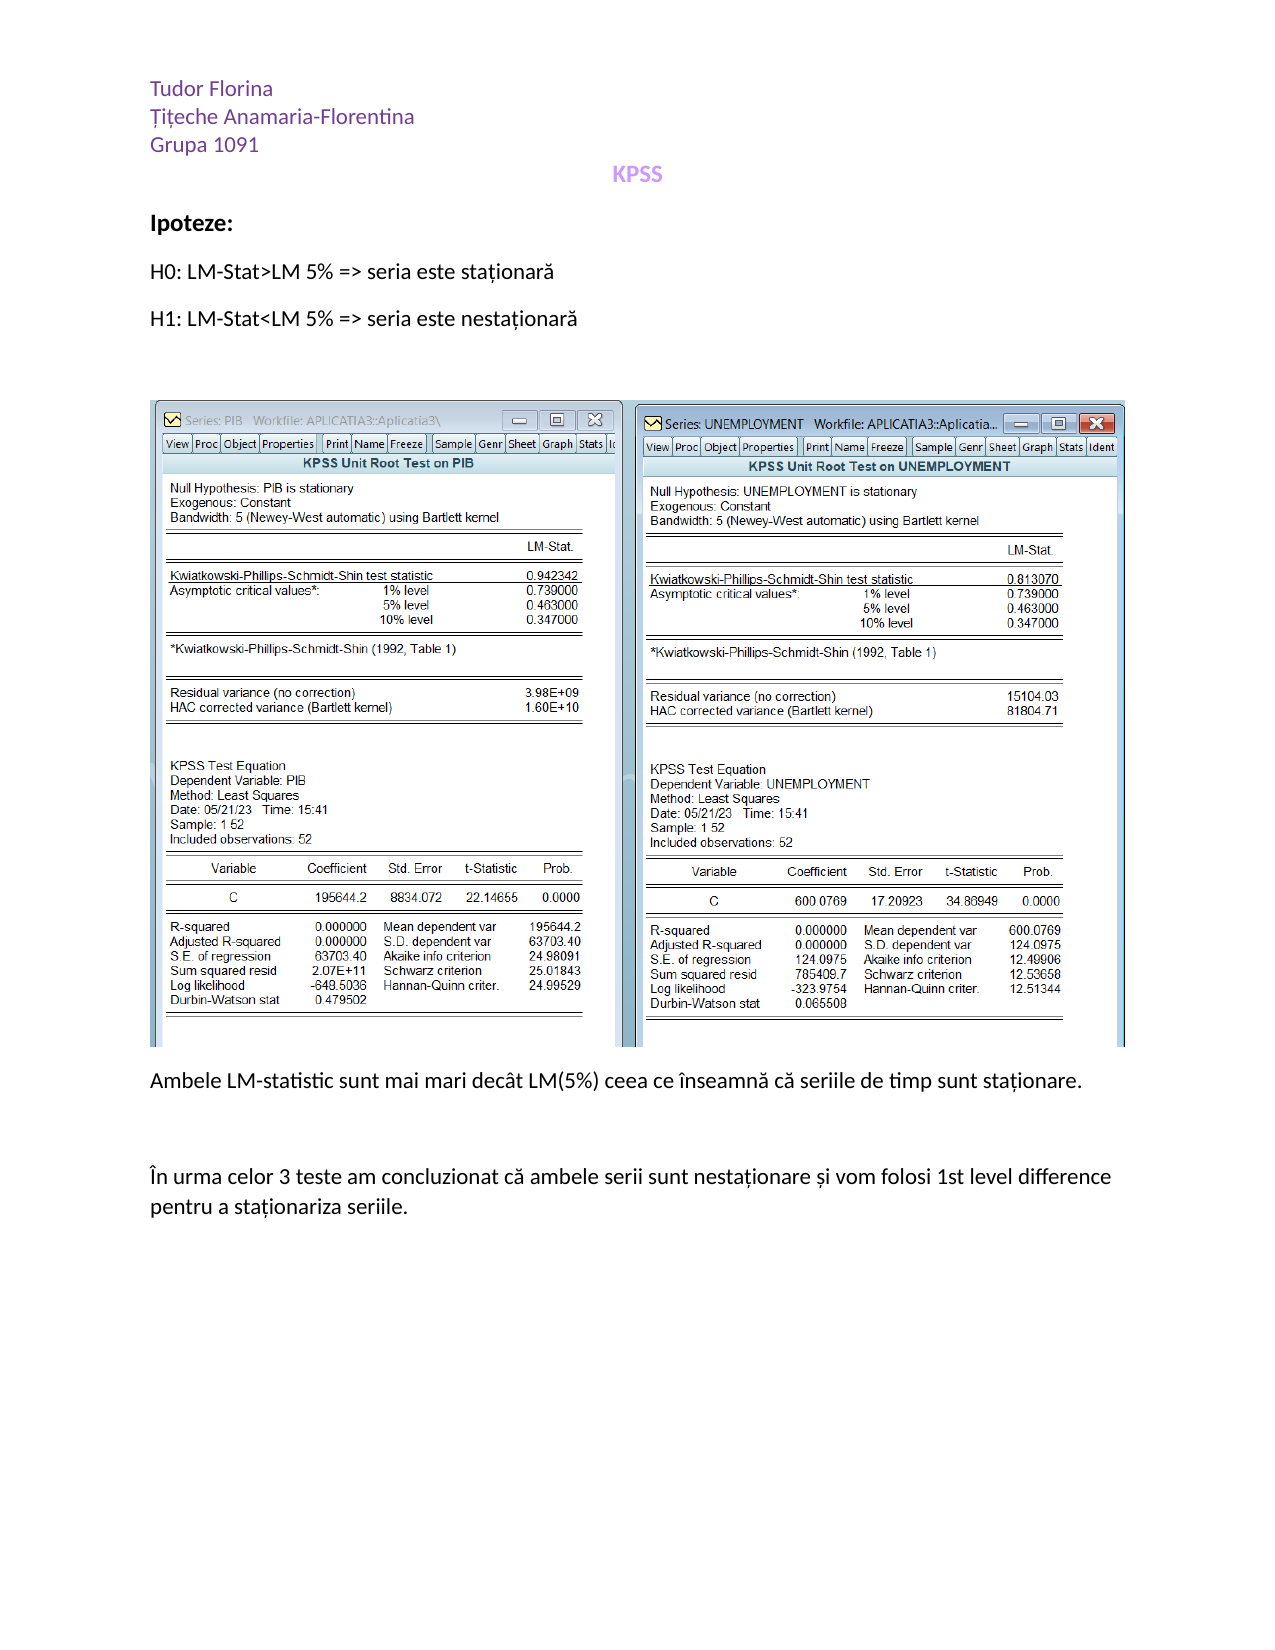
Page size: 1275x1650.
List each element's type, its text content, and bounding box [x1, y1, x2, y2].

text H0: LM-Stat>LM 5% => seria este staționară [150, 257, 1125, 285]
text Ambele LM-statistic sunt mai mari decât LM(5%) ceea ce înseamnă că seriile de timp sunt staționare. [150, 1066, 1125, 1094]
text H1: LM-Stat<LM 5% => seria este nestaționară [150, 304, 1125, 332]
text În urma celor 3 teste am concluzionat că ambele serii sunt nestaționare și vom folosi 1st level difference pentru a staționariza seriile. [150, 1162, 1125, 1220]
picture [150, 400, 1125, 1047]
text Ipoteze: [150, 207, 1125, 238]
text KPSS [150, 158, 1125, 188]
